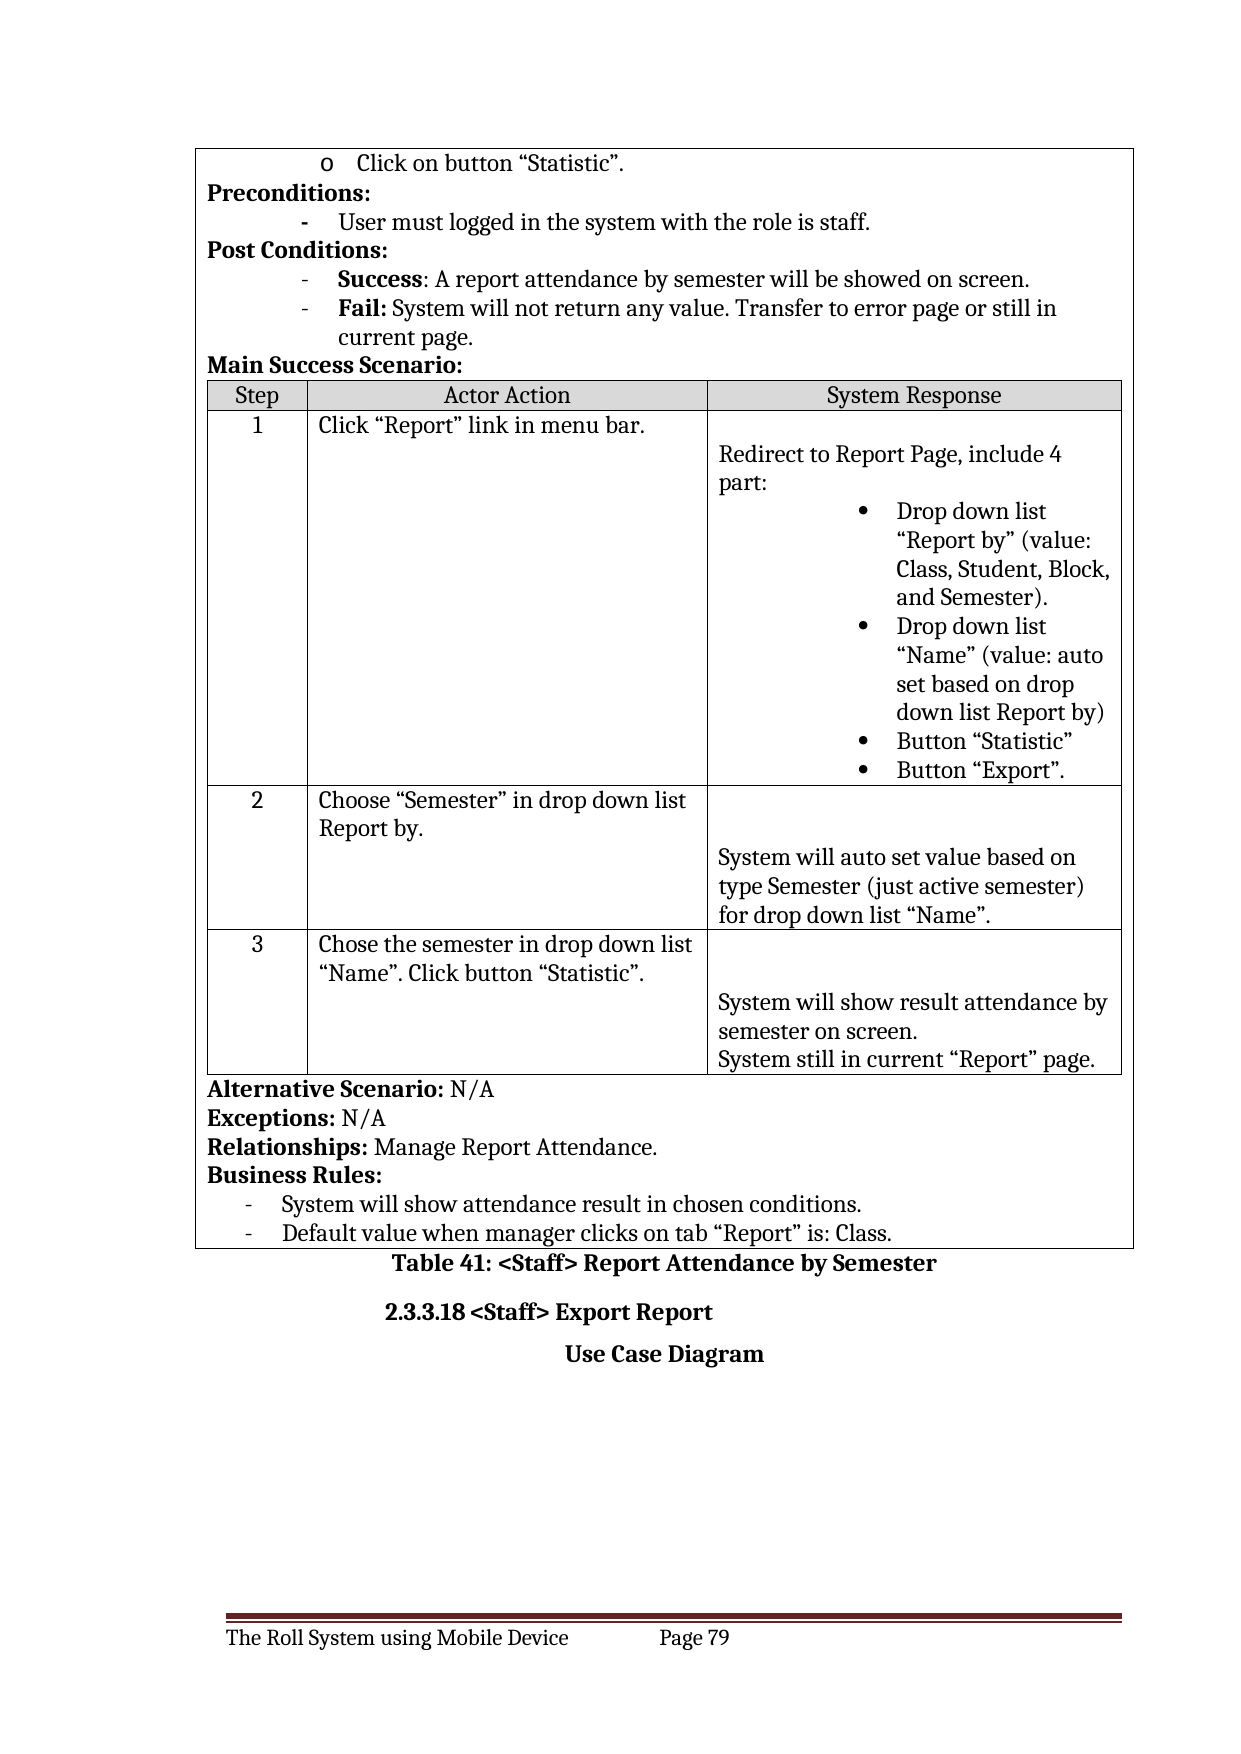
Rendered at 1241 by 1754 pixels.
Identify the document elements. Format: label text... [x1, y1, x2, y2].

subtitle Use Case Diagram [207, 1339, 1122, 1368]
subtitle <Staff> Export Report [385, 1298, 1122, 1327]
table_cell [196, 149, 1133, 1248]
text Table 41: <Staff> Report Attendance by Semester [207, 1249, 1122, 1277]
